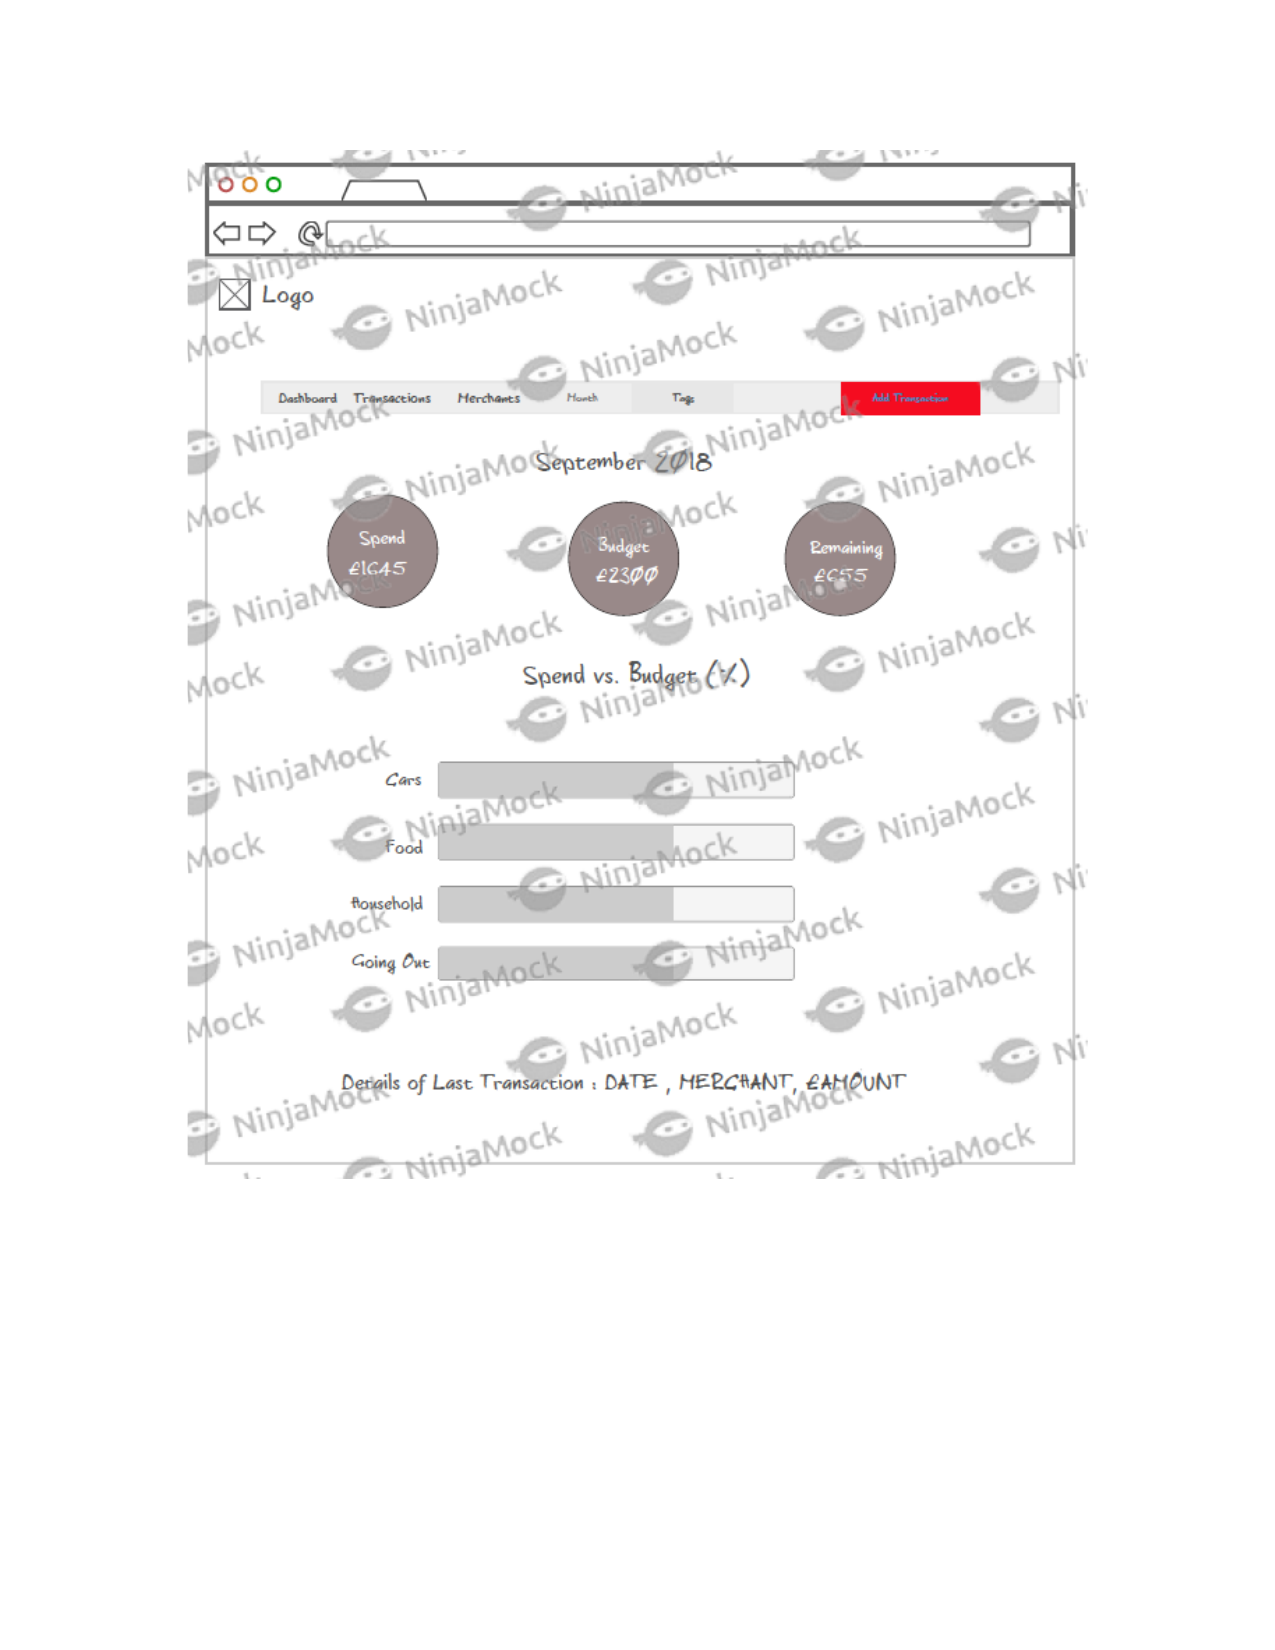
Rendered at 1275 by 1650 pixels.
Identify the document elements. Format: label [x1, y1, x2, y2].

picture [187, 150, 1088, 1179]
